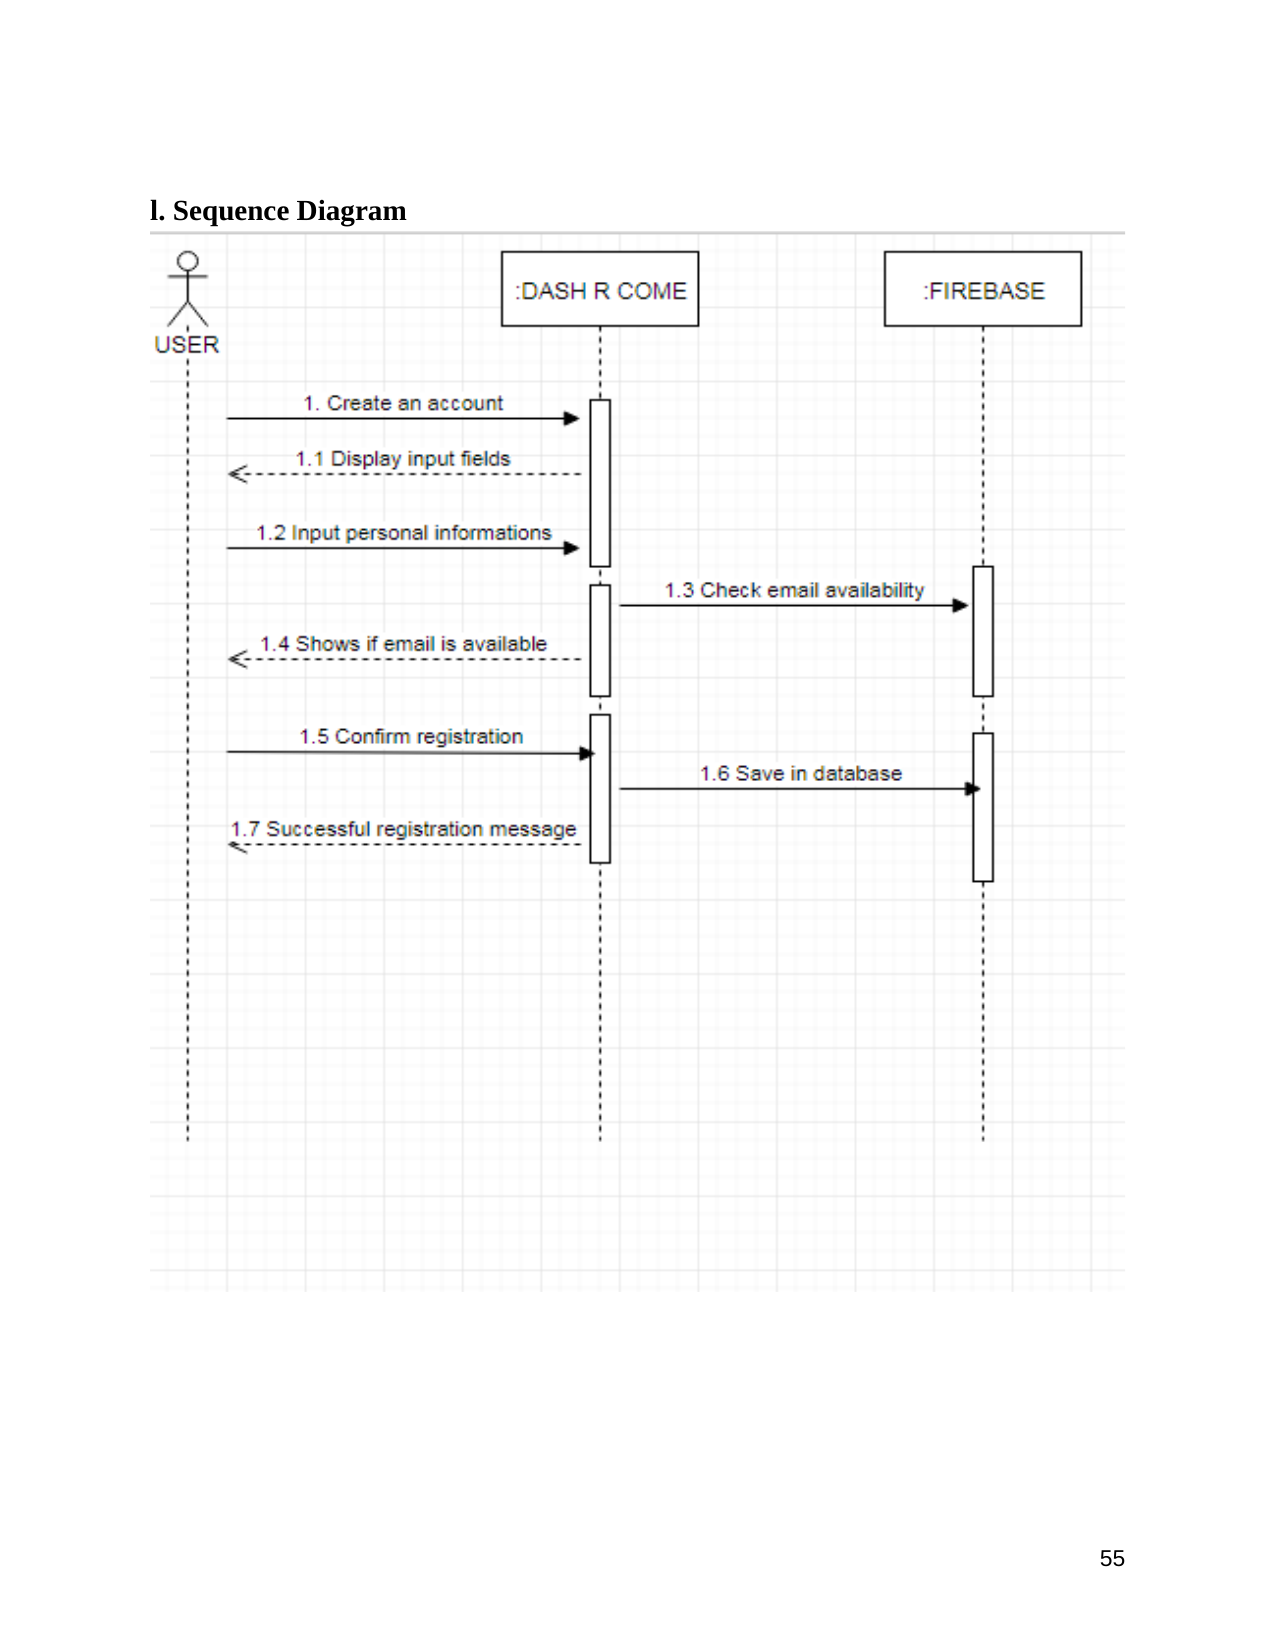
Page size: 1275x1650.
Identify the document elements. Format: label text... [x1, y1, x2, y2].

picture [150, 231, 1125, 1292]
text l. Sequence Diagram [150, 193, 1125, 226]
